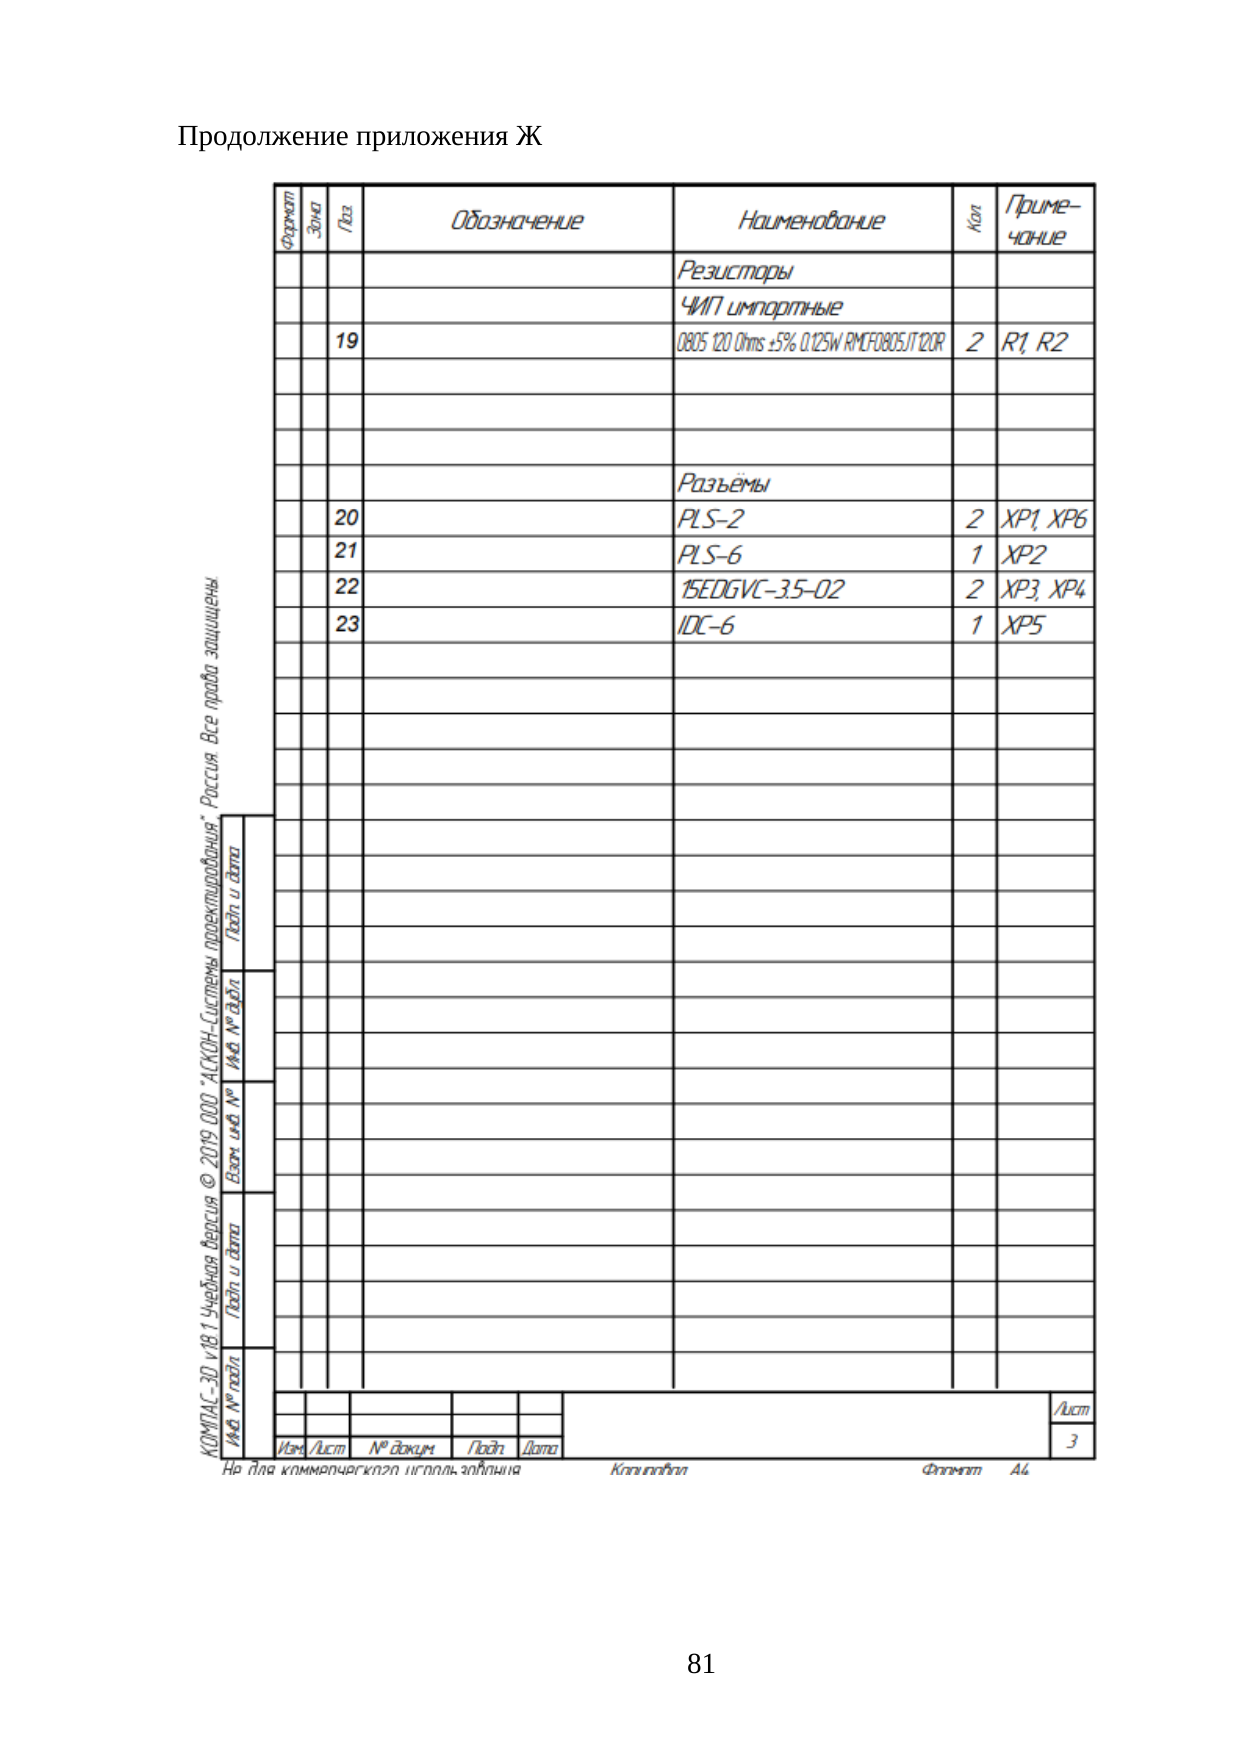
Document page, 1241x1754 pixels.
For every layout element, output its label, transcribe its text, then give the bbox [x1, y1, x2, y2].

text Продолжение приложения Ж [177, 118, 1152, 152]
picture [192, 171, 1114, 1475]
